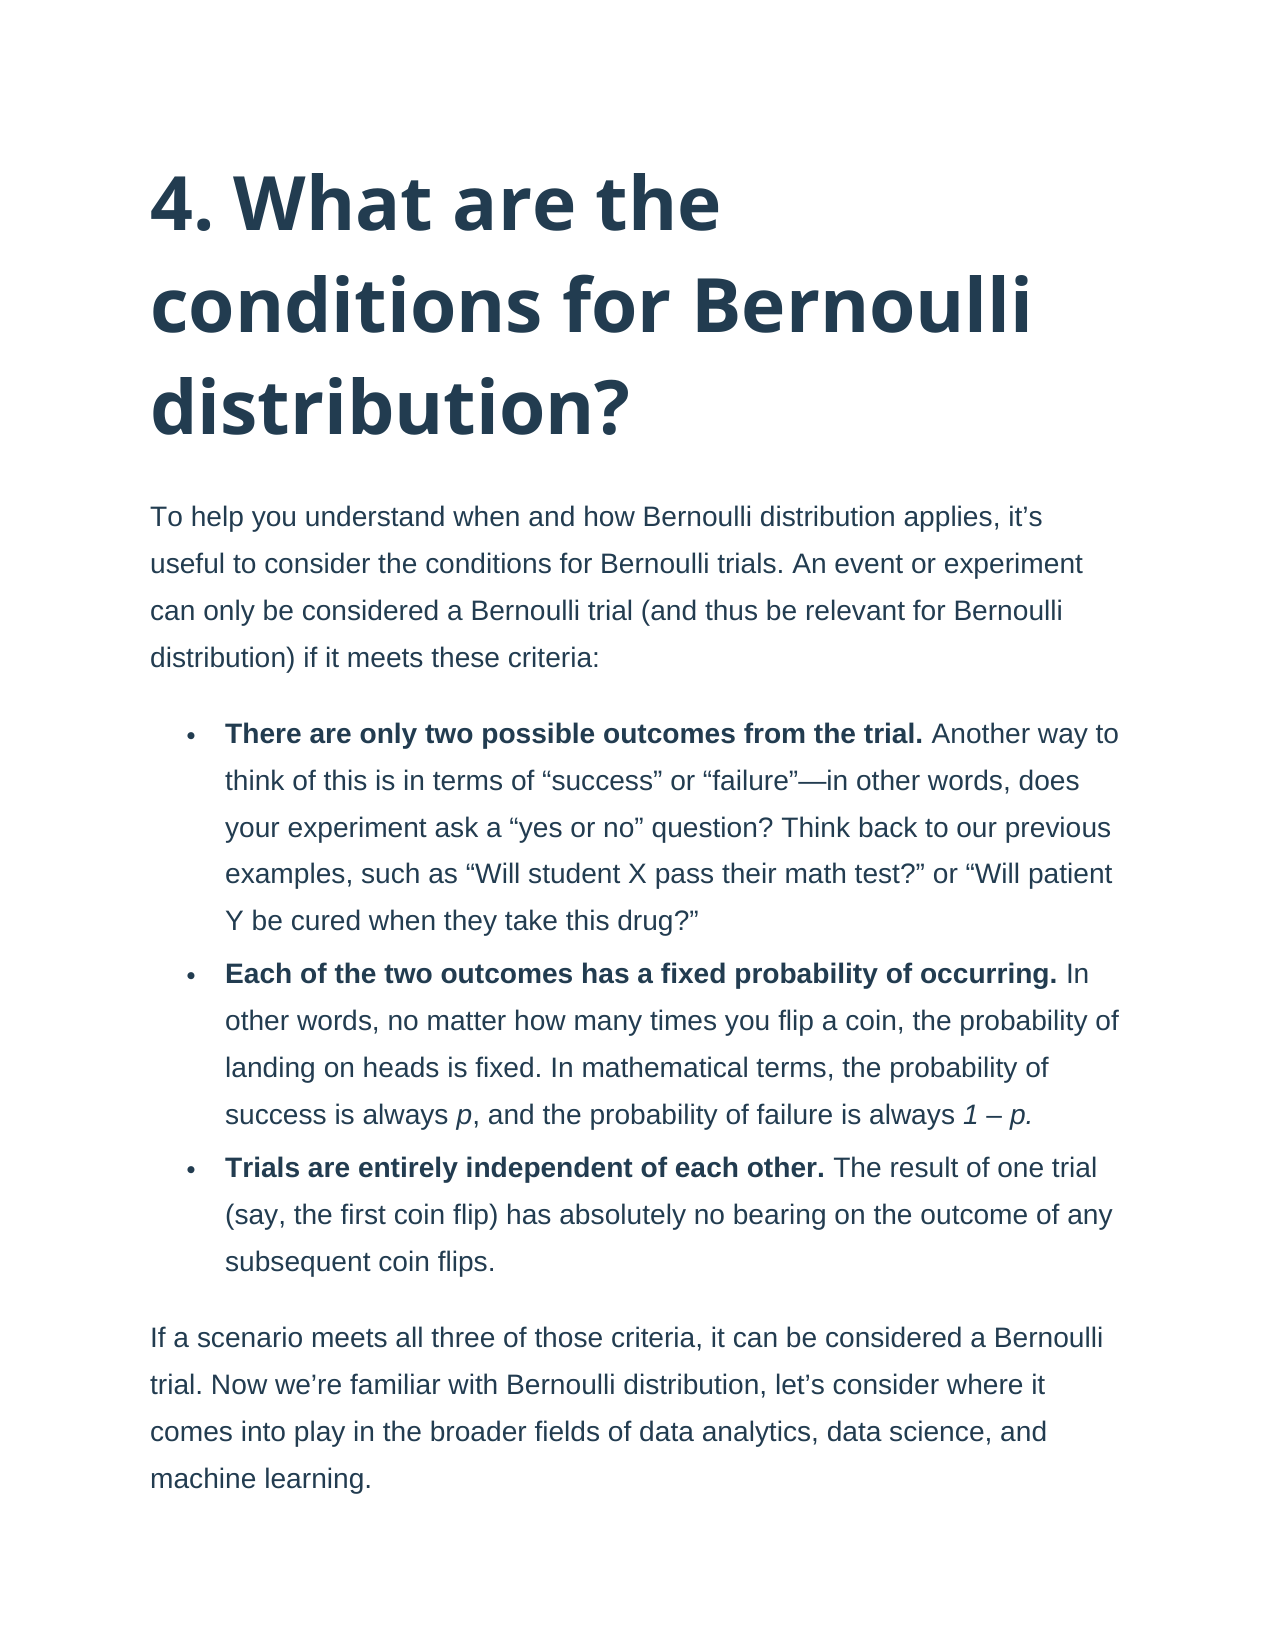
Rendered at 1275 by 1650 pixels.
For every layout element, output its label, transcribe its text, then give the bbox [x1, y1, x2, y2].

list Trials are entirely independent of each other. The result of one trial (say, the first coin flip) has absolutely no bearing on the outcome of any subsequent coin flips. [187, 1137, 1125, 1277]
list There are only two possible outcomes from the trial. Another way to think of this is in terms of “success” or “failure”—in other words, does your experiment ask a “yes or no” question? Think back to our previous examples, such as “Will student X pass their math test?” or “Will patient Y be cured when they take this drug?” [187, 702, 1125, 937]
list Each of the two outcomes has a fixed probability of occurring. In other words, no matter how many times you flip a coin, the probability of landing on heads is fixed. In mathematical terms, the probability of success is always p, and the probability of failure is always 1 – p. [187, 943, 1125, 1131]
text If a scenario meets all three of those criteria, it can be considered a Bernoulli trial. Now we’re familiar with Bernoulli distribution, let’s consider where it comes into play in the broader fields of data analytics, data science, and machine learning. [150, 1307, 1125, 1494]
text To help you understand when and how Bernoulli distribution applies, it’s useful to consider the conditions for Bernoulli trials. An event or experiment can only be considered a Bernoulli trial (and thus be relevant for Bernoulli distribution) if it meets these criteria: [150, 486, 1125, 673]
text 4. What are the conditions for Bernoulli distribution? [150, 150, 1125, 457]
